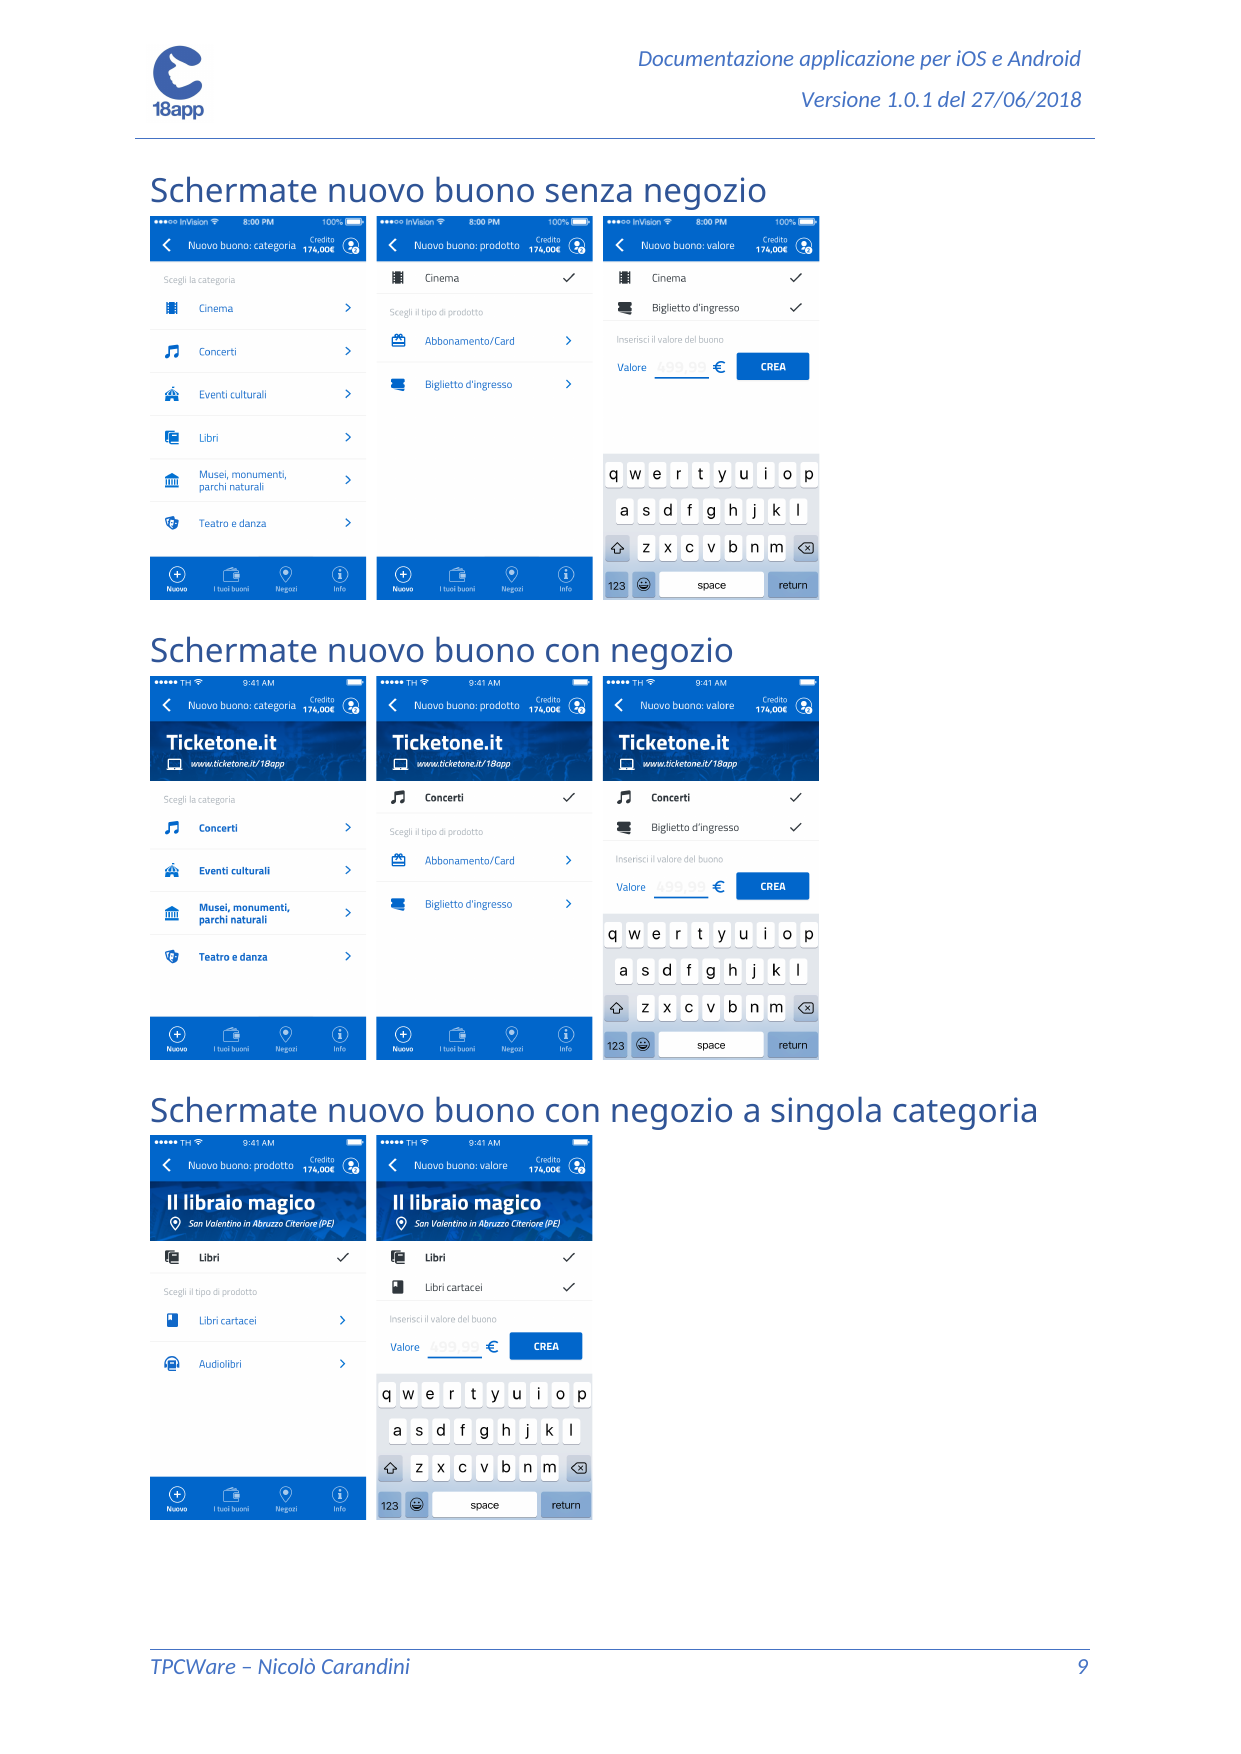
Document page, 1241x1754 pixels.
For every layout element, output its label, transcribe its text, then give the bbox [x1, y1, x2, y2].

picture [150, 216, 367, 600]
picture [603, 216, 820, 600]
picture [150, 676, 367, 1060]
picture [376, 216, 593, 600]
subtitle Schermate nuovo buono con negozio a singola categoria [150, 1087, 1090, 1132]
subtitle Schermate nuovo buono con negozio [150, 627, 1090, 672]
picture [376, 1135, 593, 1520]
picture [376, 676, 593, 1060]
picture [150, 1135, 367, 1520]
subtitle Schermate nuovo buono senza negozio [150, 167, 1090, 212]
picture [602, 676, 819, 1060]
picture [146, 44, 215, 123]
